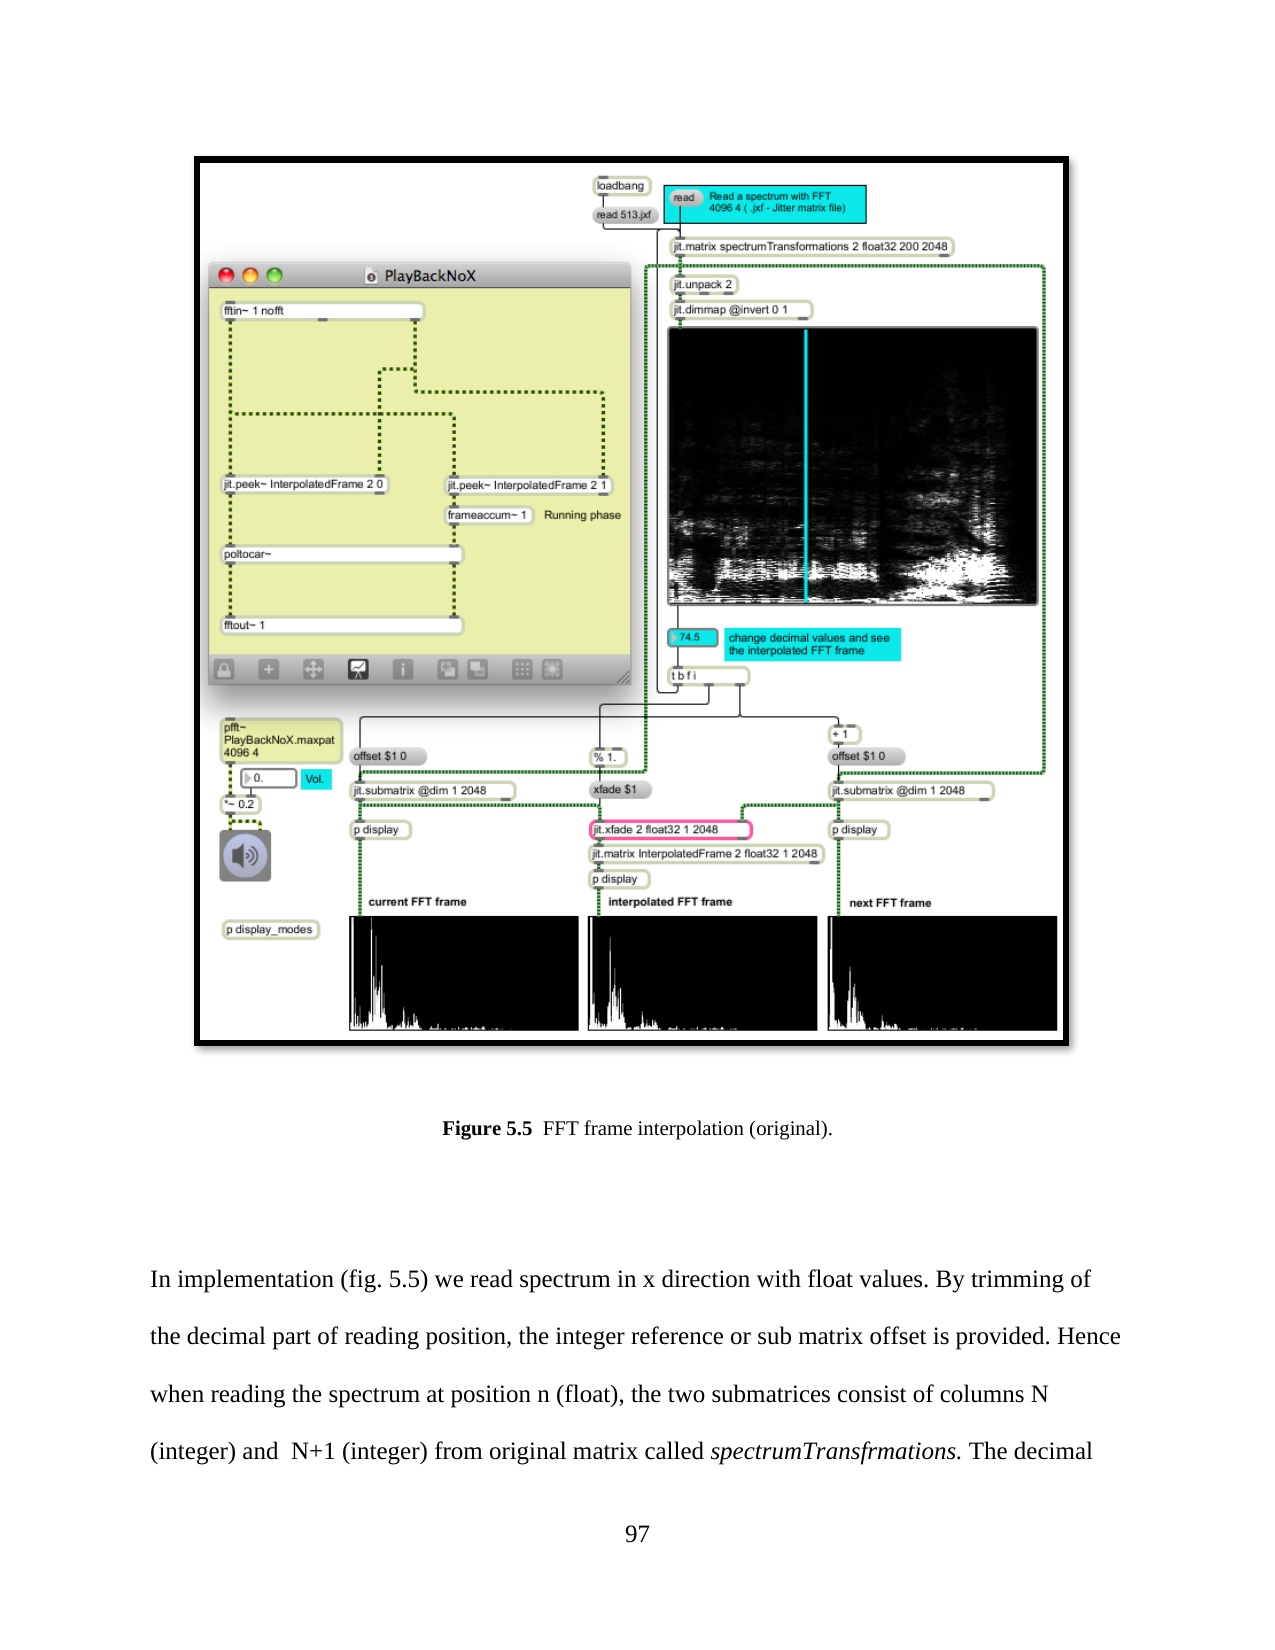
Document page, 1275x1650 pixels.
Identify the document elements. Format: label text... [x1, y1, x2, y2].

text Figure 5.5 FFT frame interpolation (original). [150, 1116, 1125, 1140]
picture [200, 163, 1063, 1040]
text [150, 1264, 1125, 1465]
